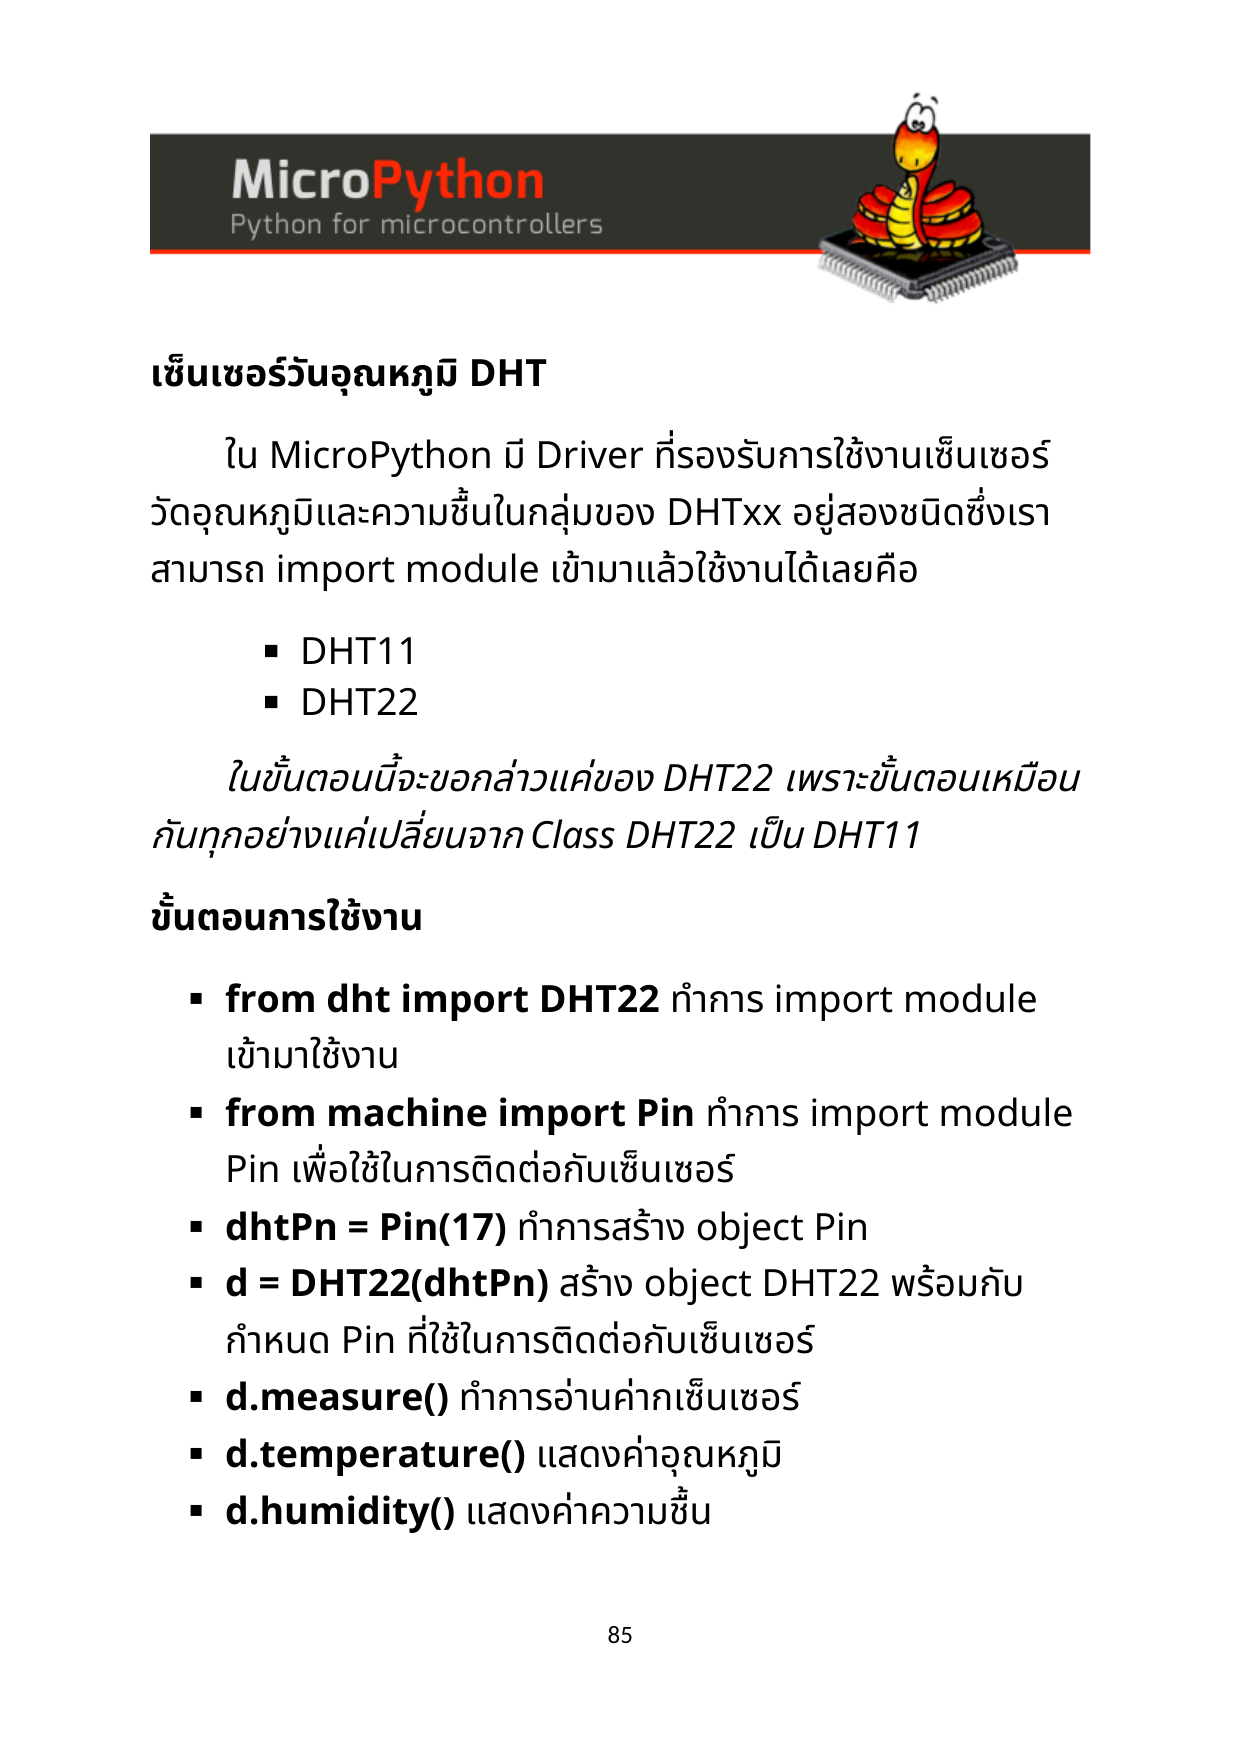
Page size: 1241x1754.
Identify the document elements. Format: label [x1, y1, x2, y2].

picture [150, 73, 1091, 322]
